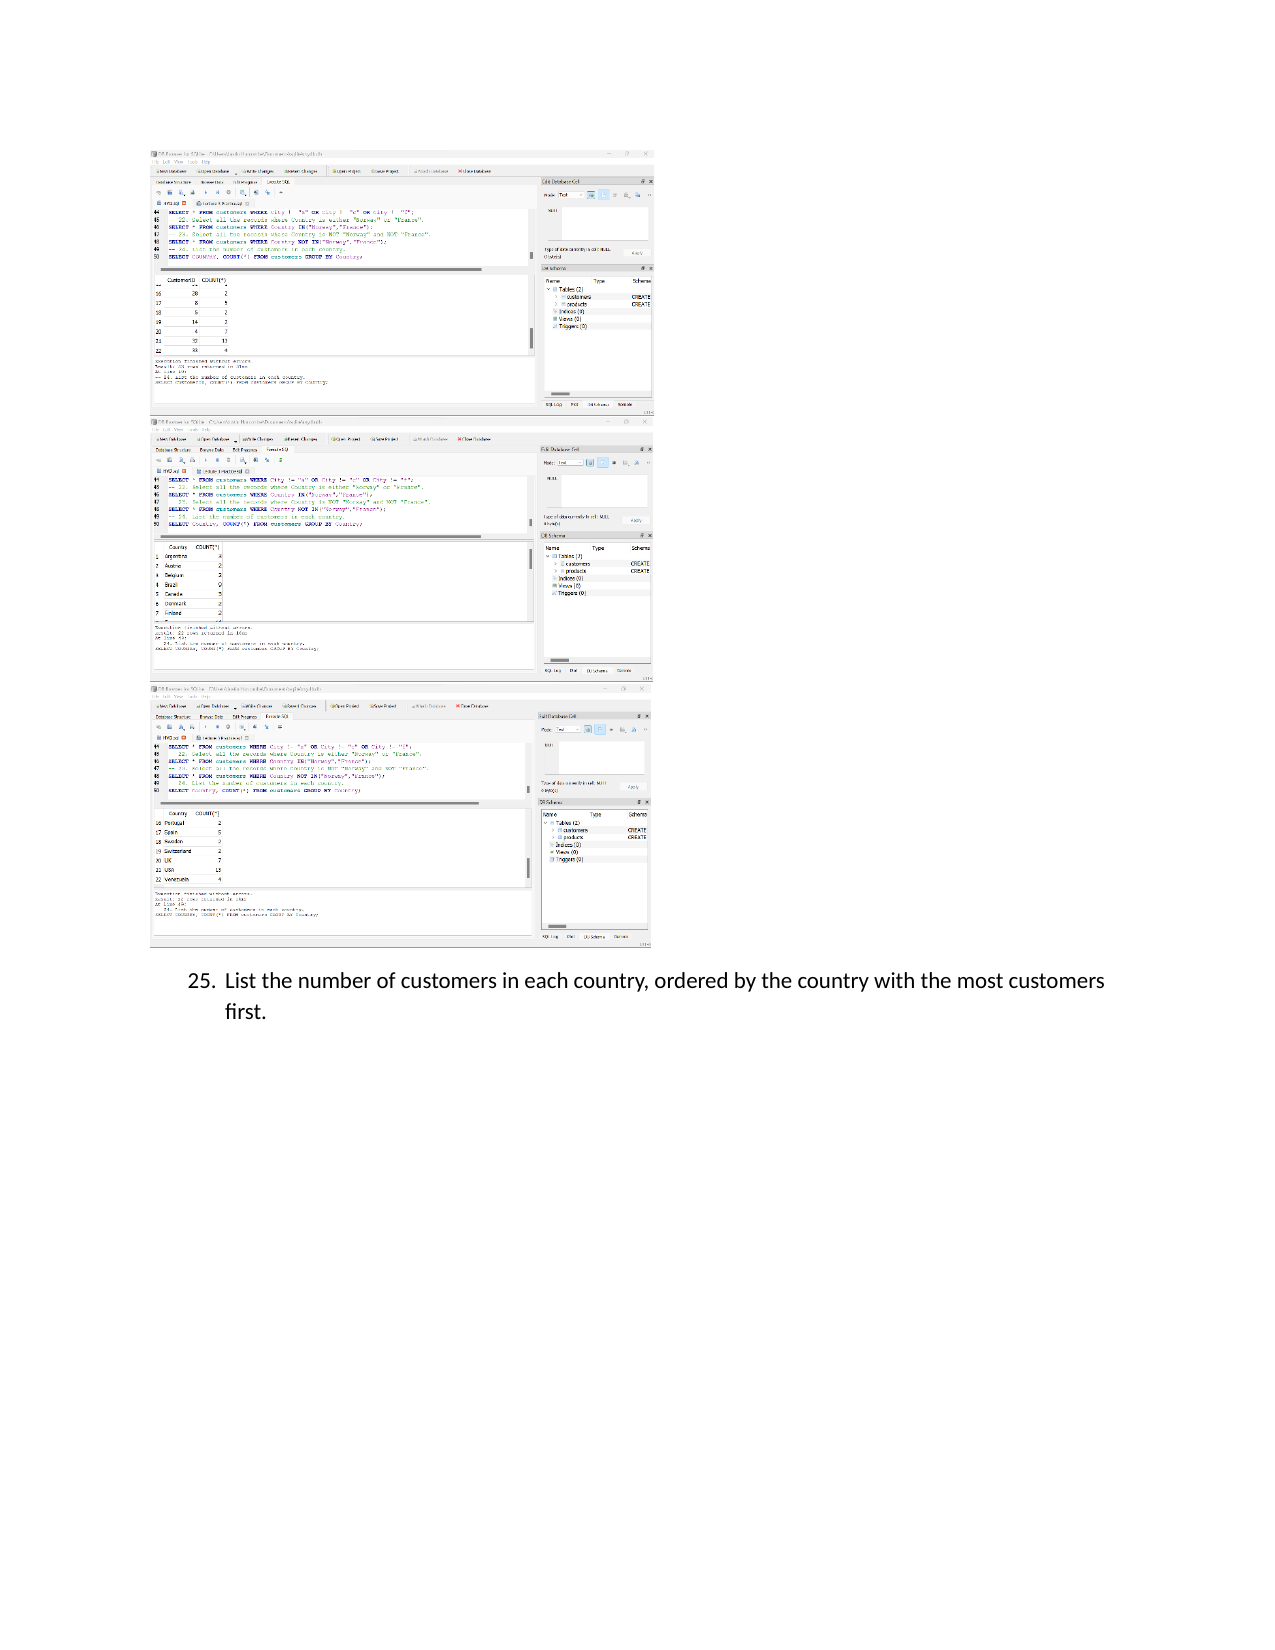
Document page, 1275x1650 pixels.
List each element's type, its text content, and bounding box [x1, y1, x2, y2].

picture [150, 684, 651, 948]
list List the number of customers in each country, ordered by the country with the most customers first. [187, 967, 1125, 1025]
picture [150, 417, 653, 682]
picture [150, 150, 655, 416]
